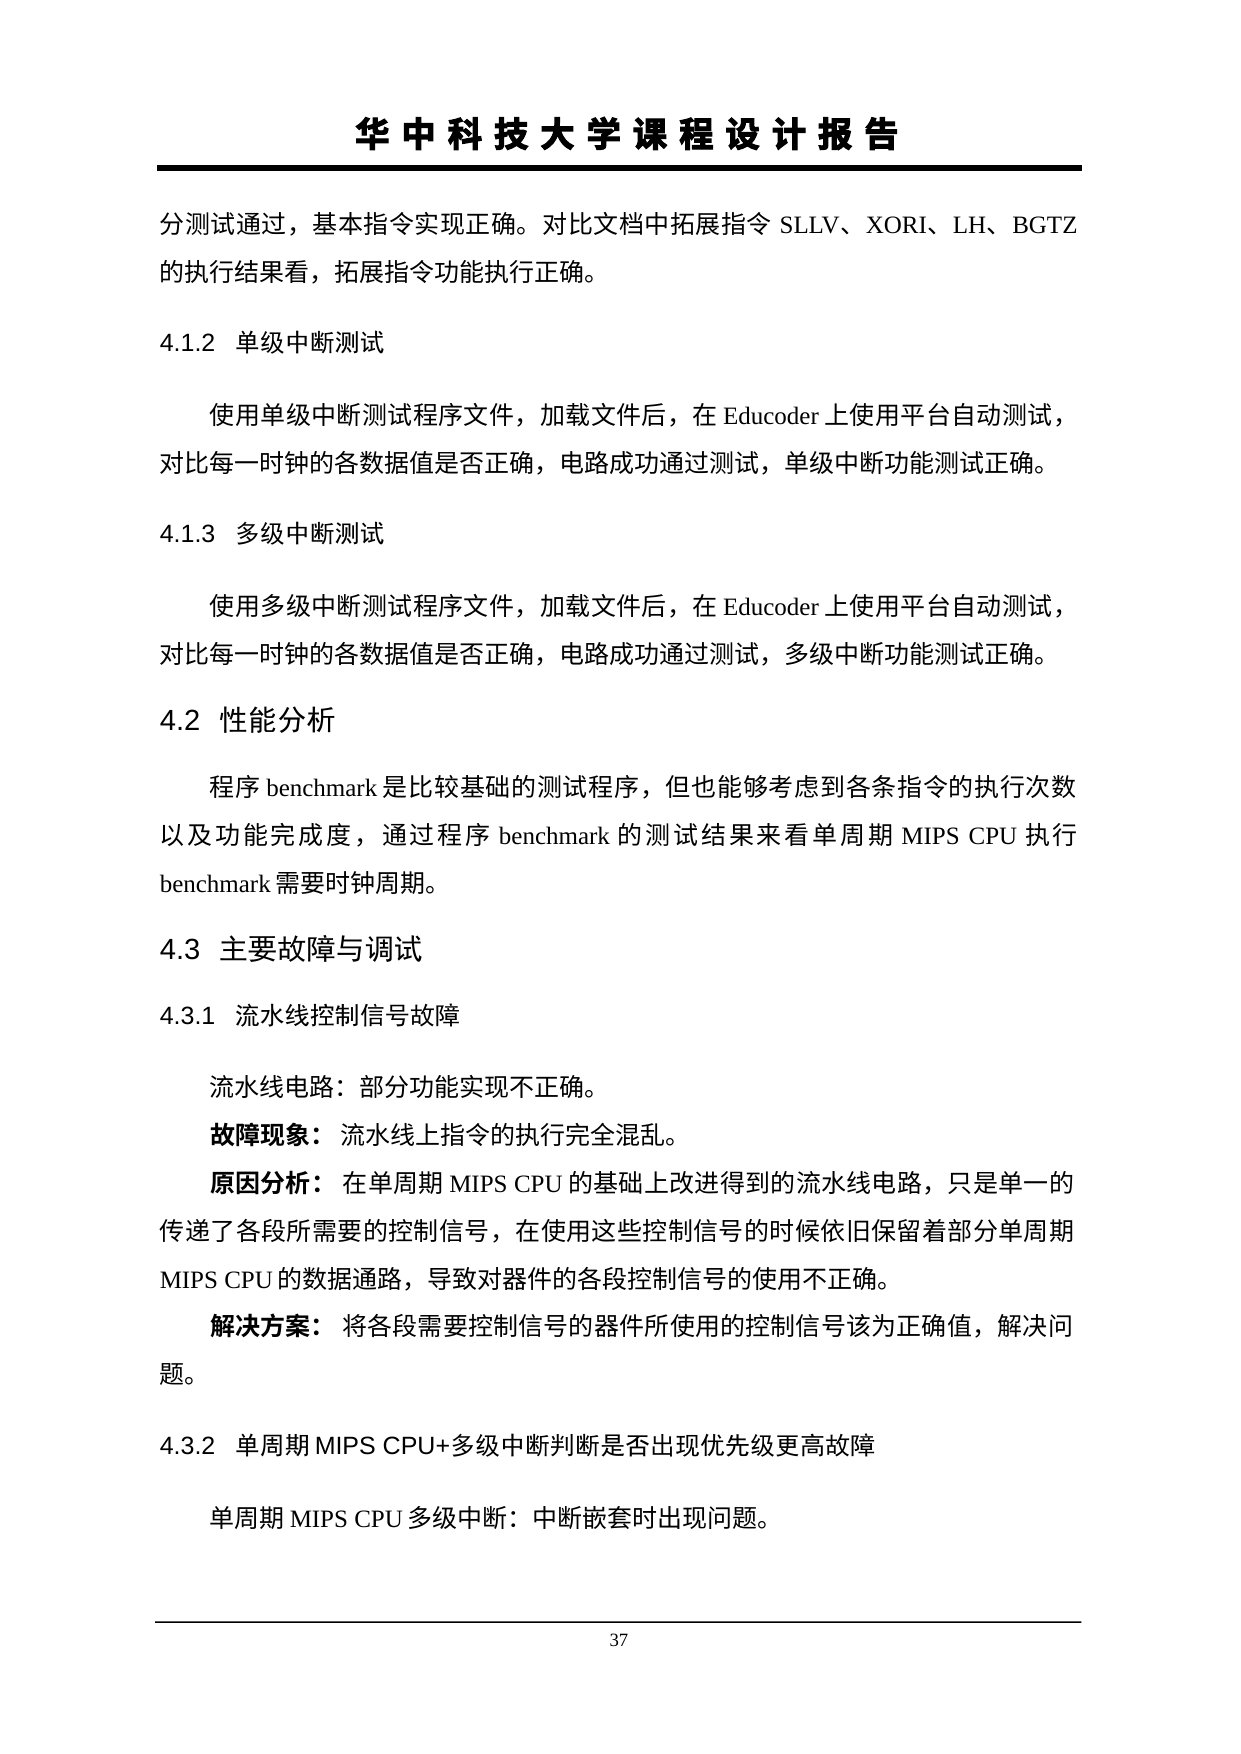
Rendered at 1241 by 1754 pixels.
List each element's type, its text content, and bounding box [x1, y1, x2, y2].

text 使用单级中断测试程序文件，加载文件后，在Educoder上使用平台自动测试，对比每一时钟的各数据值是否正确，电路成功通过测试，单级中断功能测试正确。 [159, 389, 1078, 485]
subtitle 多级中断测试 [159, 509, 1078, 557]
text 原因分析： 在单周期MIPS CPU的基础上改进得到的流水线电路，只是单一的传递了各段所需要的控制信号，在使用这些控制信号的时候依旧保留着部分单周期MIPS CPU的数据通路，导致对器件的各段控制信号的使用不正确。 [159, 1158, 1075, 1301]
text 单周期MIPS CPU多级中断：中断嵌套时出现问题。 [159, 1492, 1078, 1540]
subtitle 流水线控制信号故障 [159, 990, 1078, 1038]
subtitle 单级中断测试 [159, 318, 1078, 366]
text 程序benchmark是比较基础的测试程序，但也能够考虑到各条指令的执行次数以及功能完成度，通过程序benchmark的测试结果来看单周期MIPS CPU执行benchmark需要时钟周期。 [159, 762, 1078, 905]
subtitle 性能分析 [159, 701, 1053, 737]
text 故障现象： 流水线上指令的执行完全混乱。 [159, 1110, 1075, 1158]
subtitle 主要故障与调试 [159, 930, 1053, 965]
subtitle 单周期MIPS CPU+多级中断判断是否出现优先级更高故障 [159, 1421, 1078, 1468]
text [159, 198, 1078, 294]
text 流水线电路：部分功能实现不正确。 [159, 1062, 1078, 1110]
text 解决方案： 将各段需要控制信号的器件所使用的控制信号该为正确值，解决问题。 [159, 1301, 1075, 1397]
text 使用多级中断测试程序文件，加载文件后，在Educoder上使用平台自动测试，对比每一时钟的各数据值是否正确，电路成功通过测试，多级中断功能测试正确。 [159, 581, 1078, 676]
